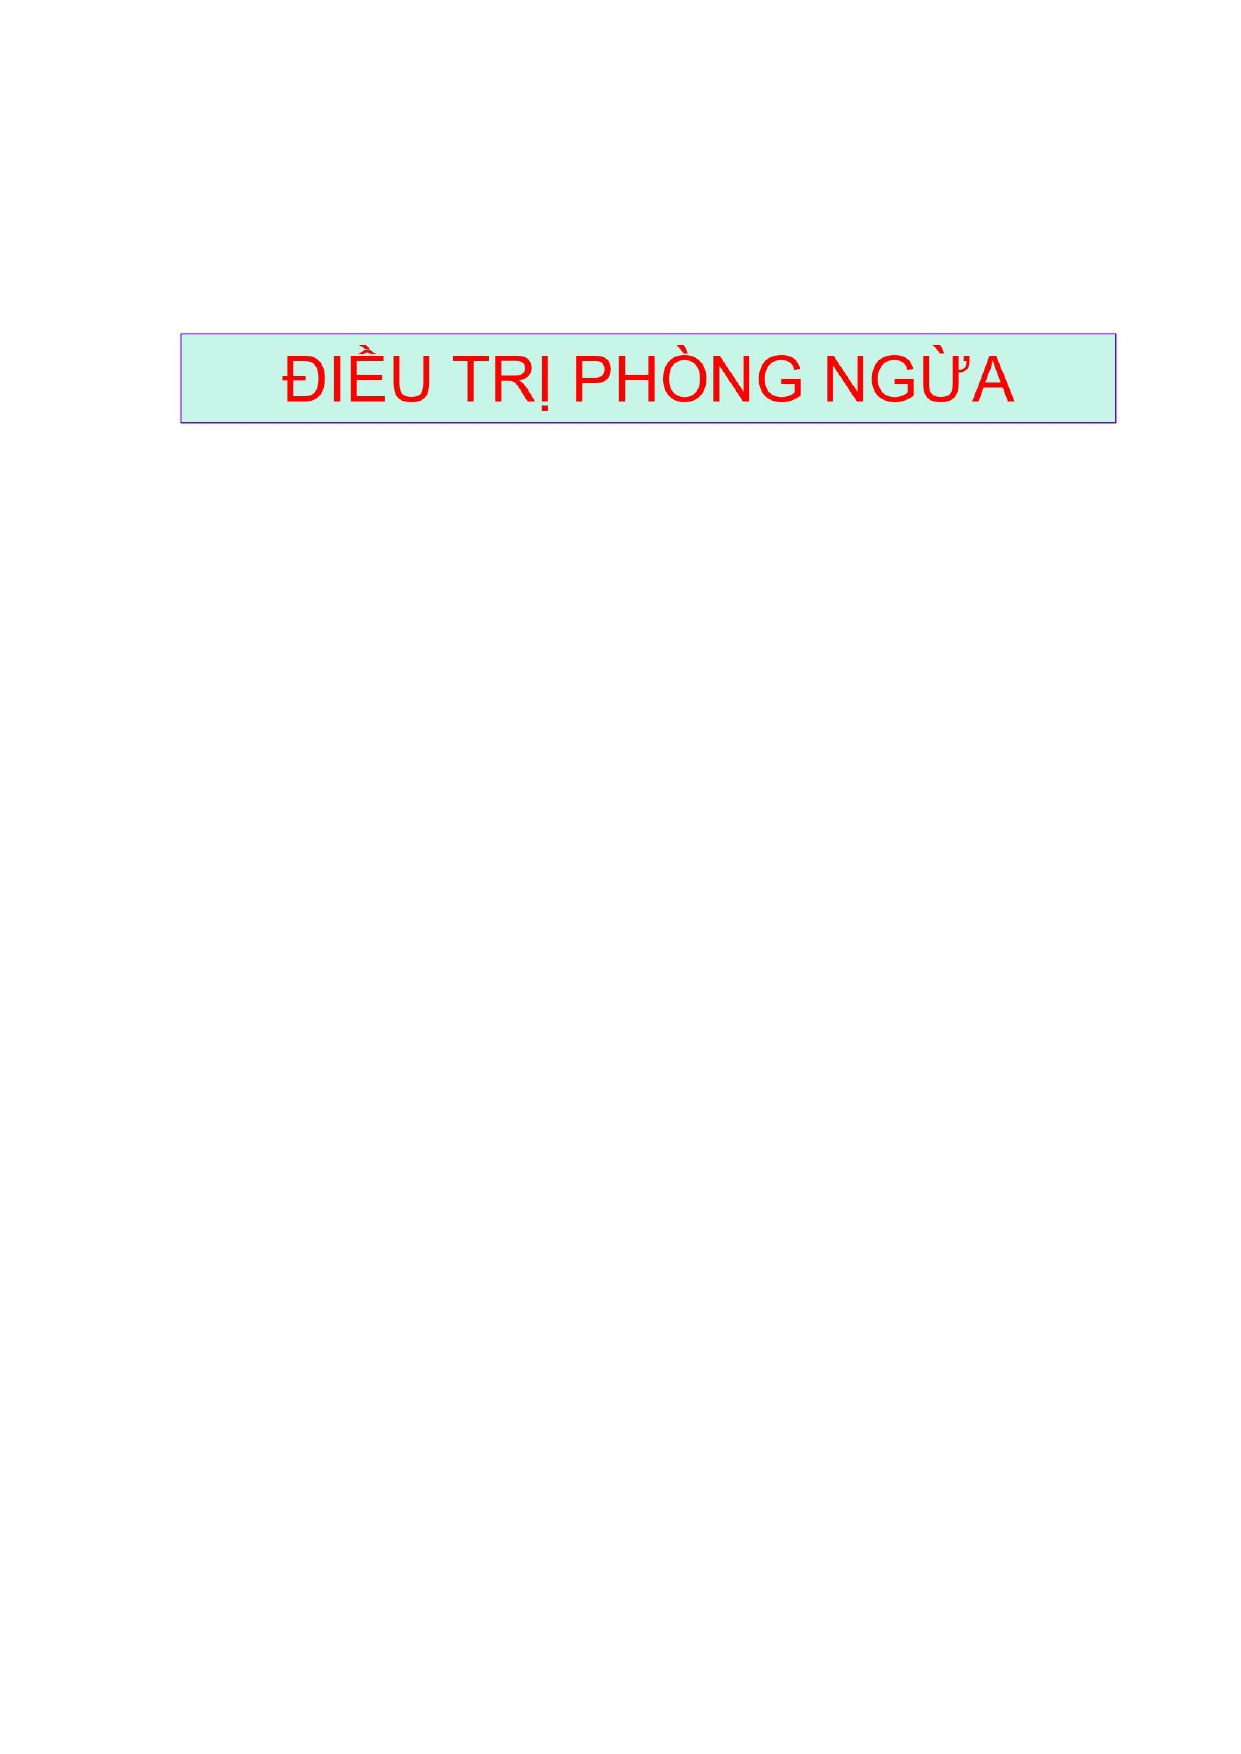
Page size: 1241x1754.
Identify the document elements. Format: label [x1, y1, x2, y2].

picture [75, 75, 1221, 934]
